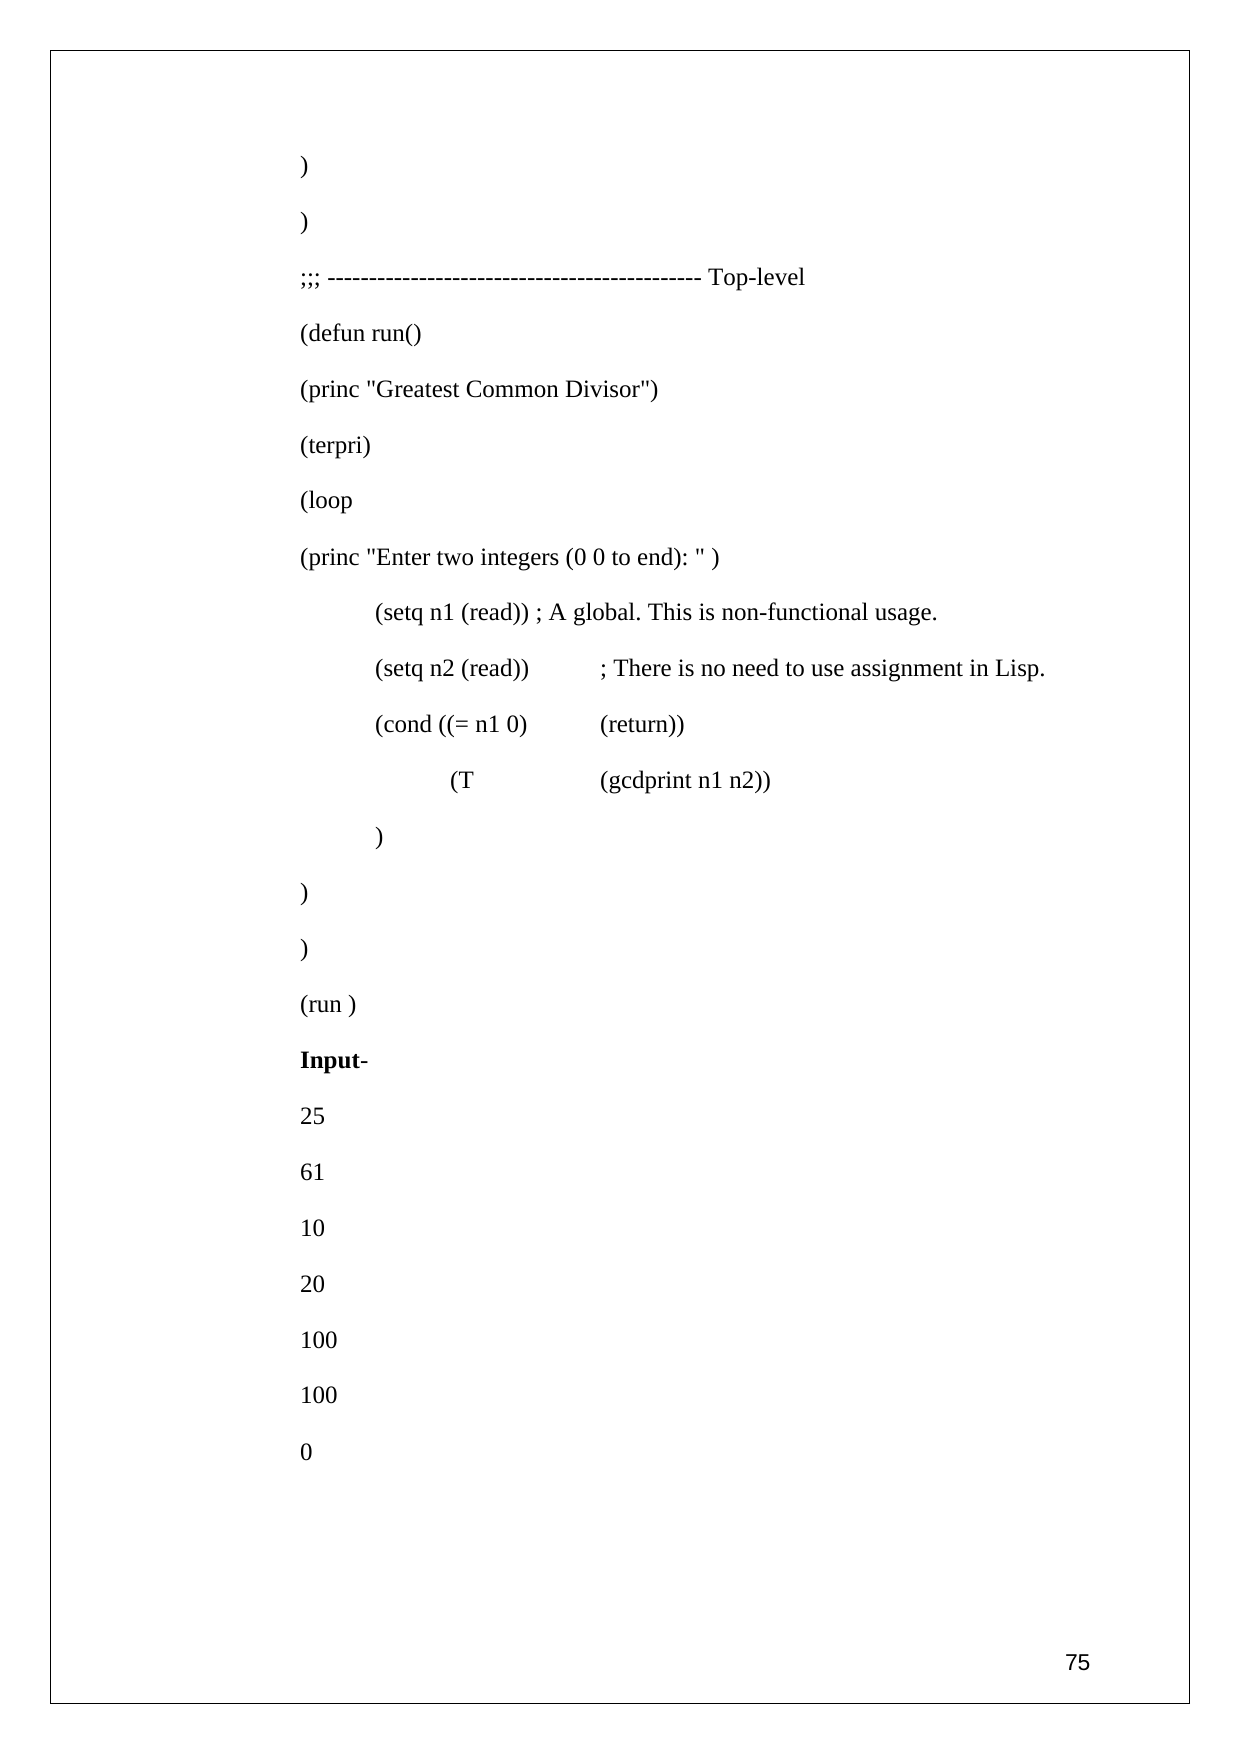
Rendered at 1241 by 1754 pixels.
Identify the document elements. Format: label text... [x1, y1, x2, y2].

text (run ) [300, 989, 1090, 1018]
text ) [300, 877, 1090, 906]
text ) [300, 206, 1090, 235]
text (setq n2 (read)) ; There is no need to use assignment in Lisp. [300, 653, 1090, 682]
text (princ "Greatest Common Divisor") [300, 374, 1090, 402]
text ;;; --------------------------------------------- Top-level [300, 262, 1090, 291]
text ) [300, 821, 1090, 850]
text ) [300, 150, 1090, 179]
text 61 [300, 1157, 1090, 1186]
text 100 [300, 1325, 1090, 1353]
text (defun run() [300, 318, 1090, 347]
text (terpri) [300, 430, 1090, 458]
text ) [300, 933, 1090, 962]
text Input- [300, 1045, 1090, 1074]
text 100 [300, 1381, 1090, 1409]
text 10 [300, 1213, 1090, 1242]
text 25 [300, 1101, 1090, 1130]
text (princ "Enter two integers (0 0 to end): " ) [300, 542, 1090, 570]
text (setq n1 (read)) ; A global. This is non-functional usage. [300, 597, 1090, 626]
text (T (gcdprint n1 n2)) [300, 765, 1090, 794]
text (cond ((= n1 0) (return)) [300, 709, 1090, 738]
text (loop [300, 486, 1090, 514]
text 20 [300, 1269, 1090, 1297]
text 0 [300, 1437, 1090, 1465]
